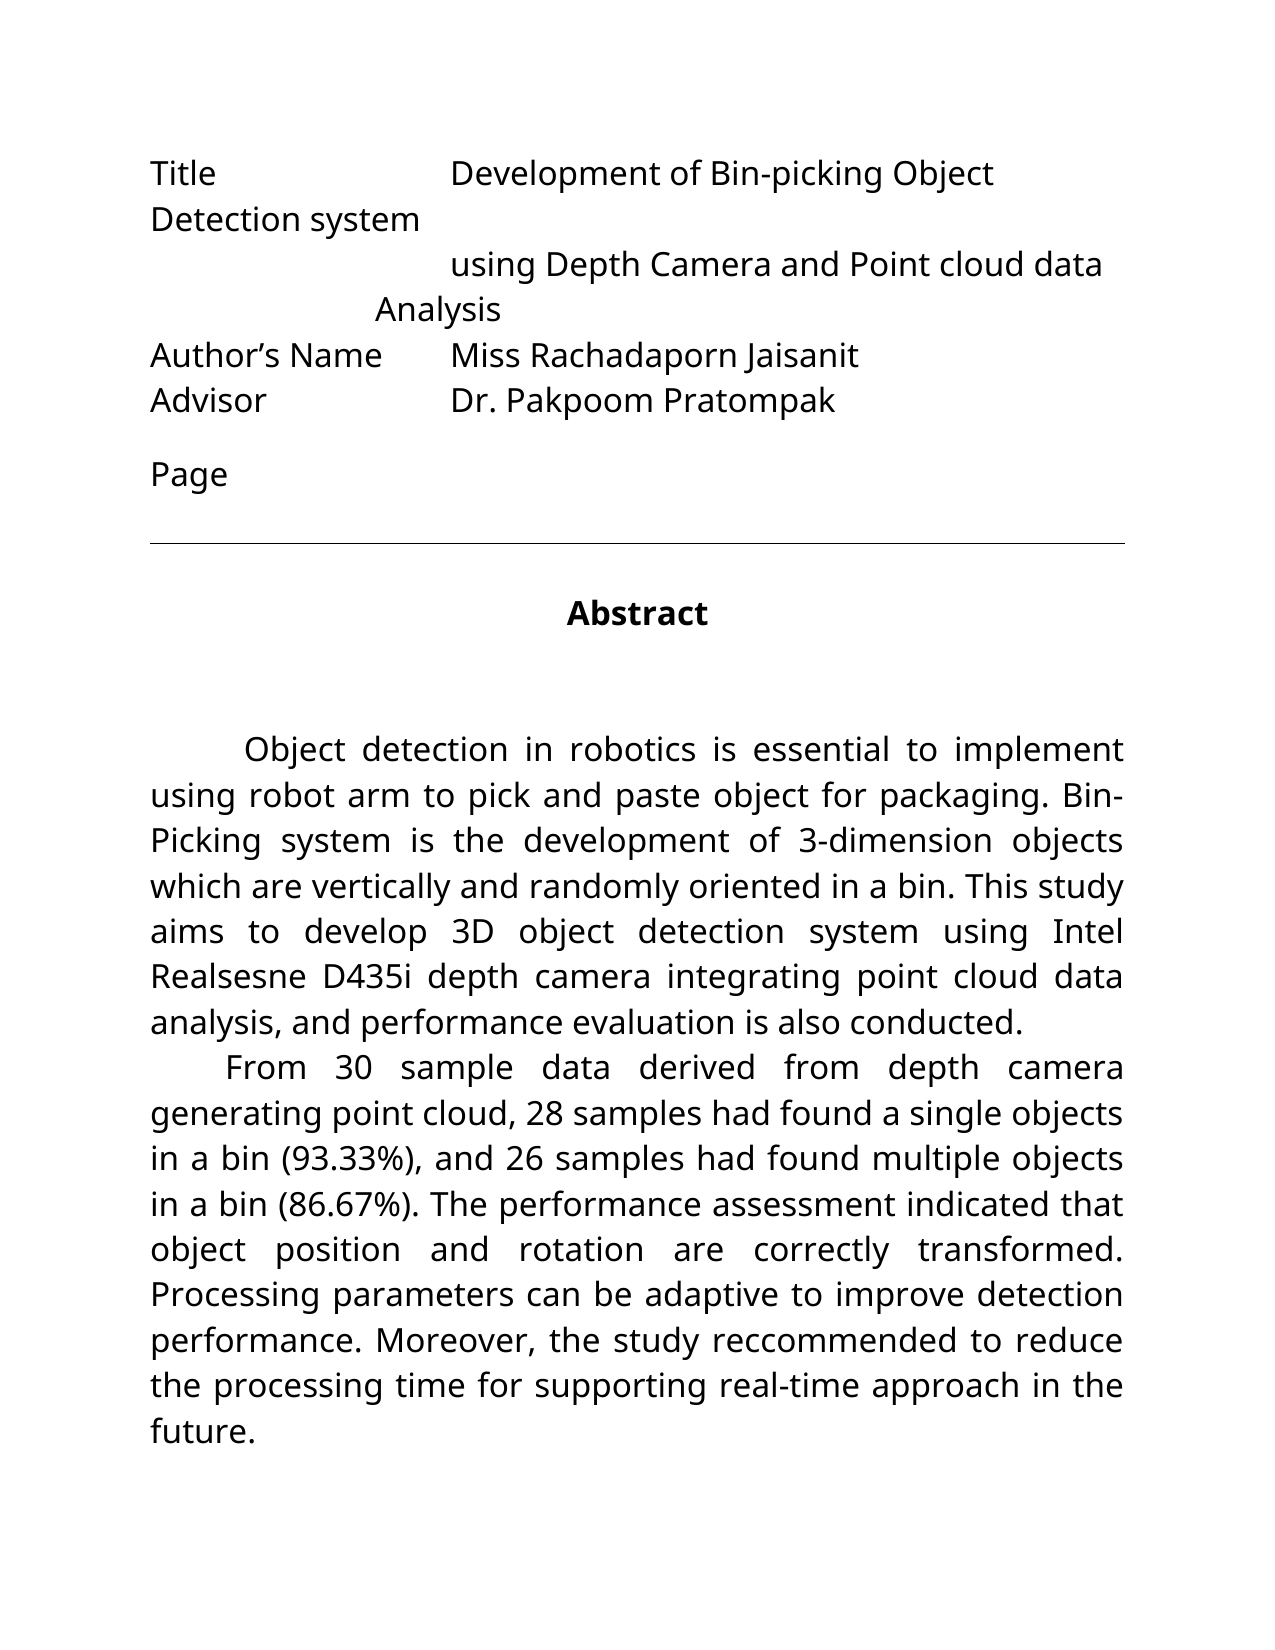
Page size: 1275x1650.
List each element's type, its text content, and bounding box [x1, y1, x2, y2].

text Abstract [150, 590, 1125, 635]
text Author’s Name Miss Rachadaporn Jaisanit [150, 332, 1125, 377]
text From 30 sample data derived from depth camera generating point cloud, 28 samples had found a single objects in a bin (93.33%), and 26 samples had found multiple objects in a bin (86.67%). The performance assessment indicated that object position and rotation are correctly transformed. Processing parameters can be adaptive to improve detection performance. Moreover, the study reccommended to reduce the processing time for supporting real-time approach in the future. [150, 1044, 1125, 1453]
text Object detection in robotics is essential to implement using robot arm to pick and paste object for packaging. Bin-Picking system is the development of 3-dimension objects which are vertically and randomly oriented in a bin. This study aims to develop 3D object detection system using Intel Realsesne D435i depth camera integrating point cloud data analysis, and performance evaluation is also conducted. [150, 726, 1125, 1044]
text Page [150, 451, 1125, 496]
text using Depth Camera and Point cloud data Analysis [375, 241, 1125, 332]
text Title Development of Bin-picking Object Detection system [150, 150, 1125, 241]
text Advisor Dr. Pakpoom Pratompak [150, 377, 1125, 422]
